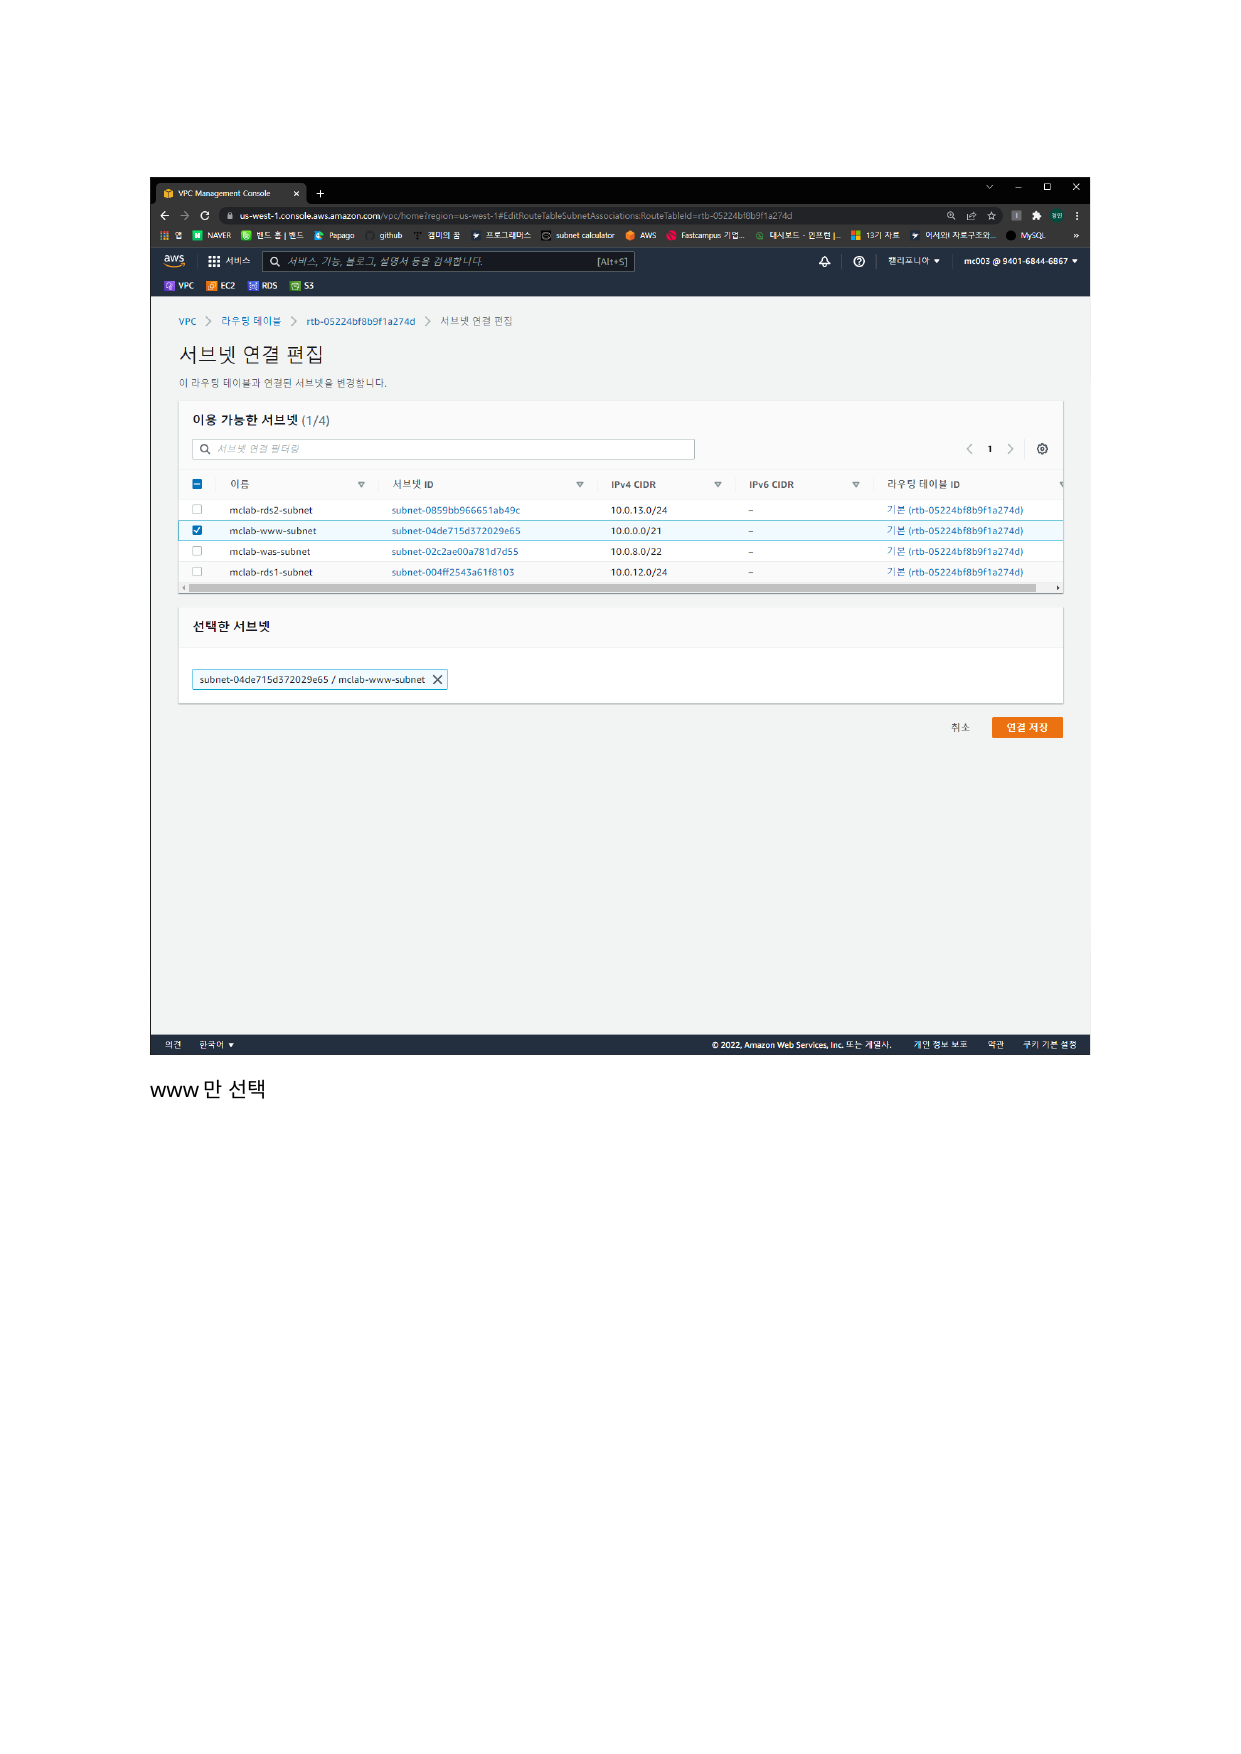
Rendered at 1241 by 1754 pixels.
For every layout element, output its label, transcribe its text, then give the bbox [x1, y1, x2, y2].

picture [150, 177, 1091, 1055]
text www만 선택 [150, 1073, 1090, 1104]
